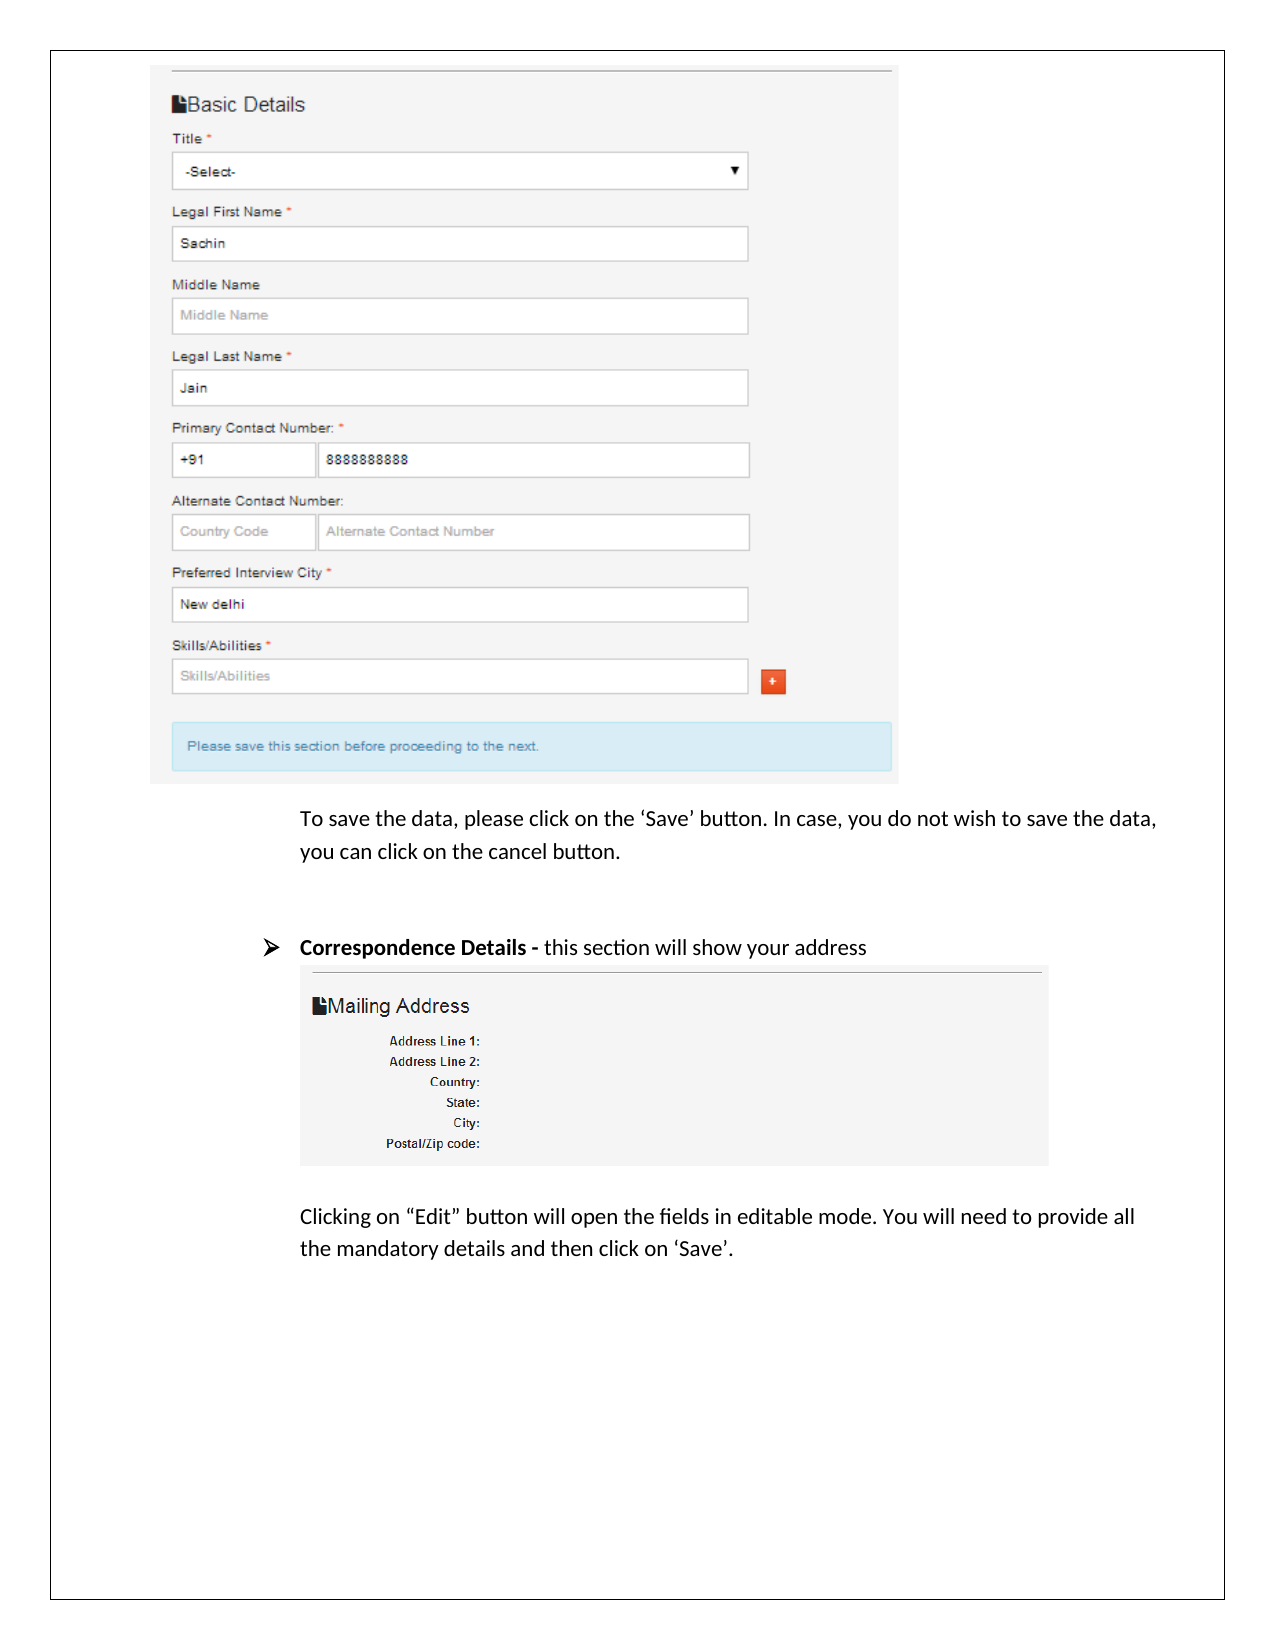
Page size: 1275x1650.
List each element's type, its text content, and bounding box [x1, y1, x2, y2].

list To save the data, ‘Save’ button. In case wish to save the data, can click on cancel button. [300, 804, 1162, 865]
list Clicking on “Edit” button will open the fields in editable mode. to provide all the mandatory details and then click on ‘Save’. [300, 1202, 1162, 1262]
picture [300, 965, 1049, 1166]
picture [150, 65, 899, 784]
list Correspondence Details [262, 933, 1162, 961]
